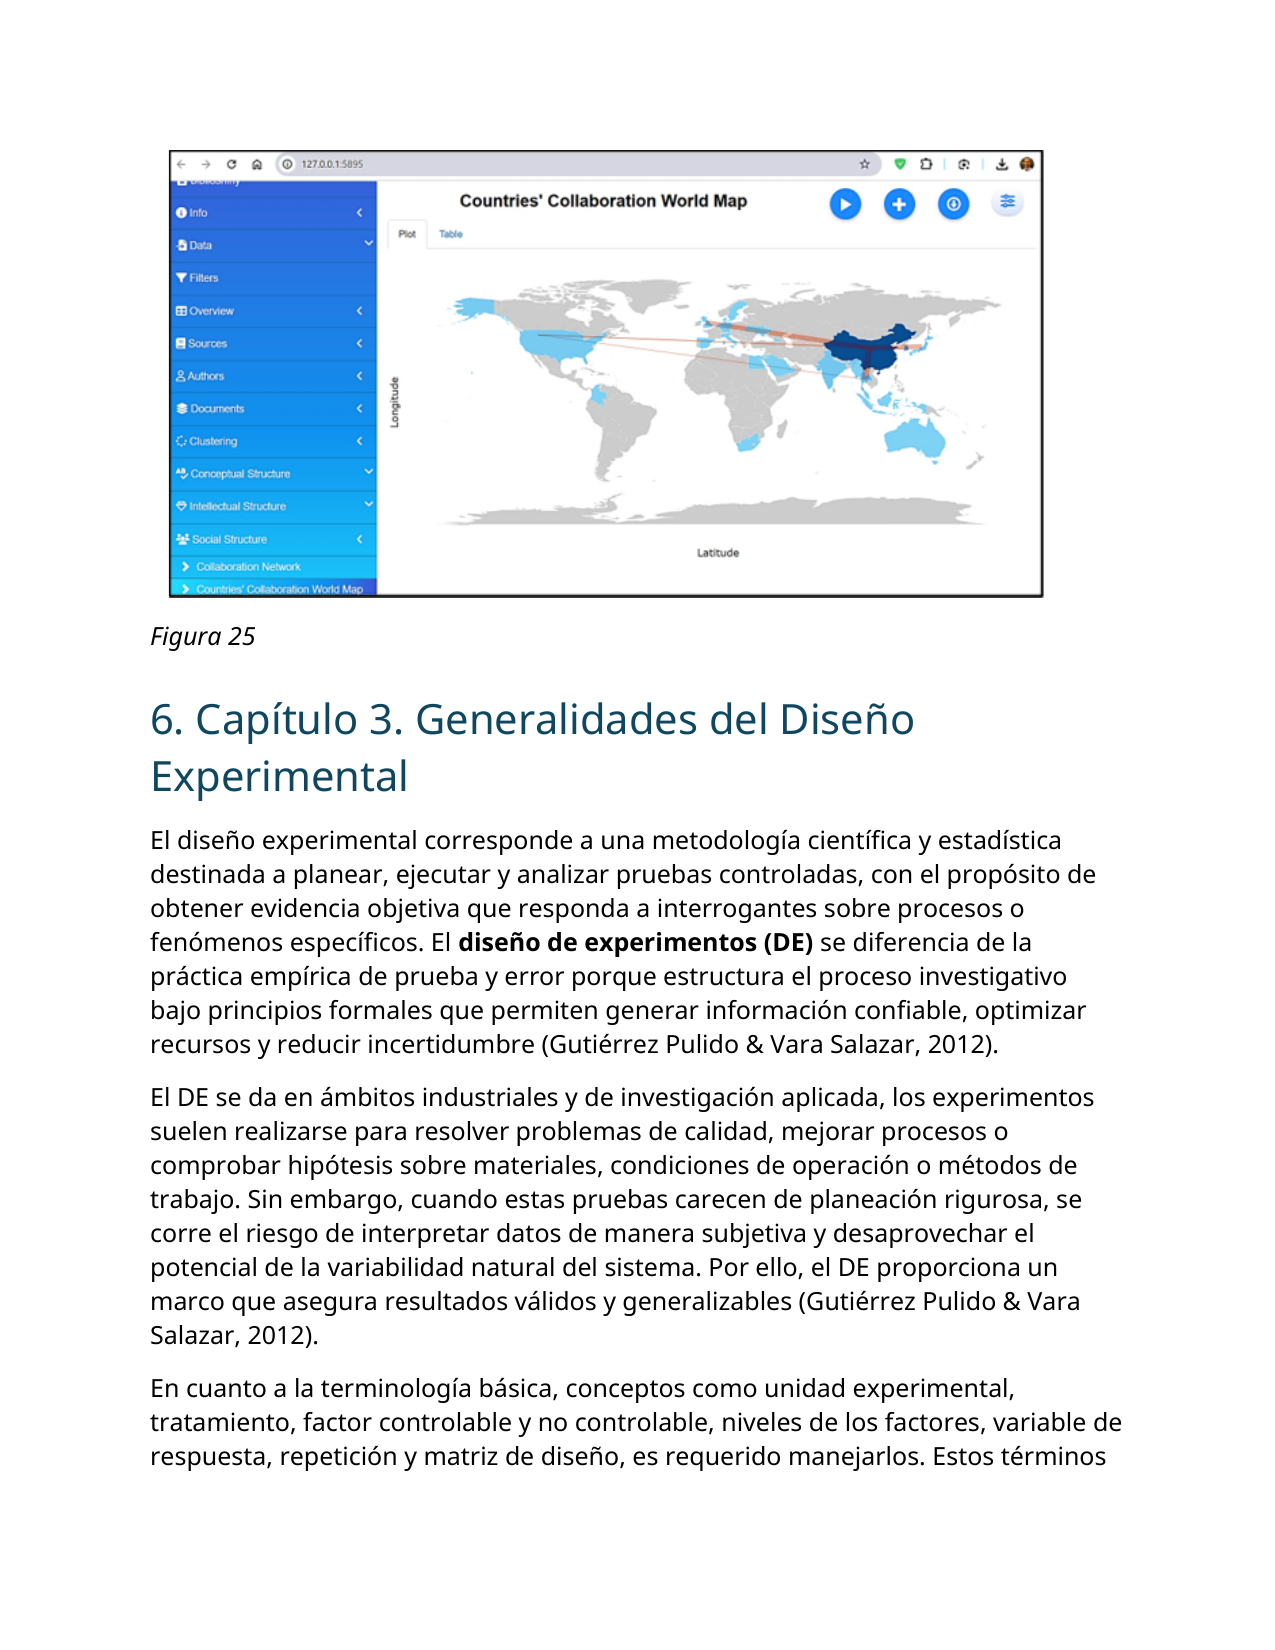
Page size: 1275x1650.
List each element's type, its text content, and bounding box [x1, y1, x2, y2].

text El DE se da en ámbitos industriales y de investigación aplicada, los experimentos suelen realizarse para resolver problemas de calidad, mejorar procesos o comprobar hipótesis sobre materiales, condiciones de operación o métodos de trabajo. Sin embargo, cuando estas pruebas carecen de planeación rigurosa, se corre el riesgo de interpretar datos de manera subjetiva y desaprovechar el potencial de la variabilidad natural del sistema. Por ello, el DE proporciona un marco que asegura resultados válidos y generalizables (Gutiérrez Pulido & Vara Salazar, 2012). [150, 1079, 1125, 1352]
text Figura 25 [150, 618, 1125, 652]
text El diseño experimental corresponde a una metodología científica y estadística destinada a planear, ejecutar y analizar pruebas controladas, con el propósito de obtener evidencia objetiva que responda a interrogantes sobre procesos o fenómenos específicos. El diseño de experimentos (DE) se diferencia de la práctica empírica de prueba y error porque estructura el proceso investigativo bajo principios formales que permiten generar información confiable, optimizar recursos y reducir incertidumbre (Gutiérrez Pulido & Vara Salazar, 2012). [150, 822, 1125, 1061]
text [150, 1371, 1125, 1473]
picture [168, 150, 1044, 598]
subtitle 6. Capítulo 3. Generalidades del Diseño Experimental [150, 690, 1125, 803]
